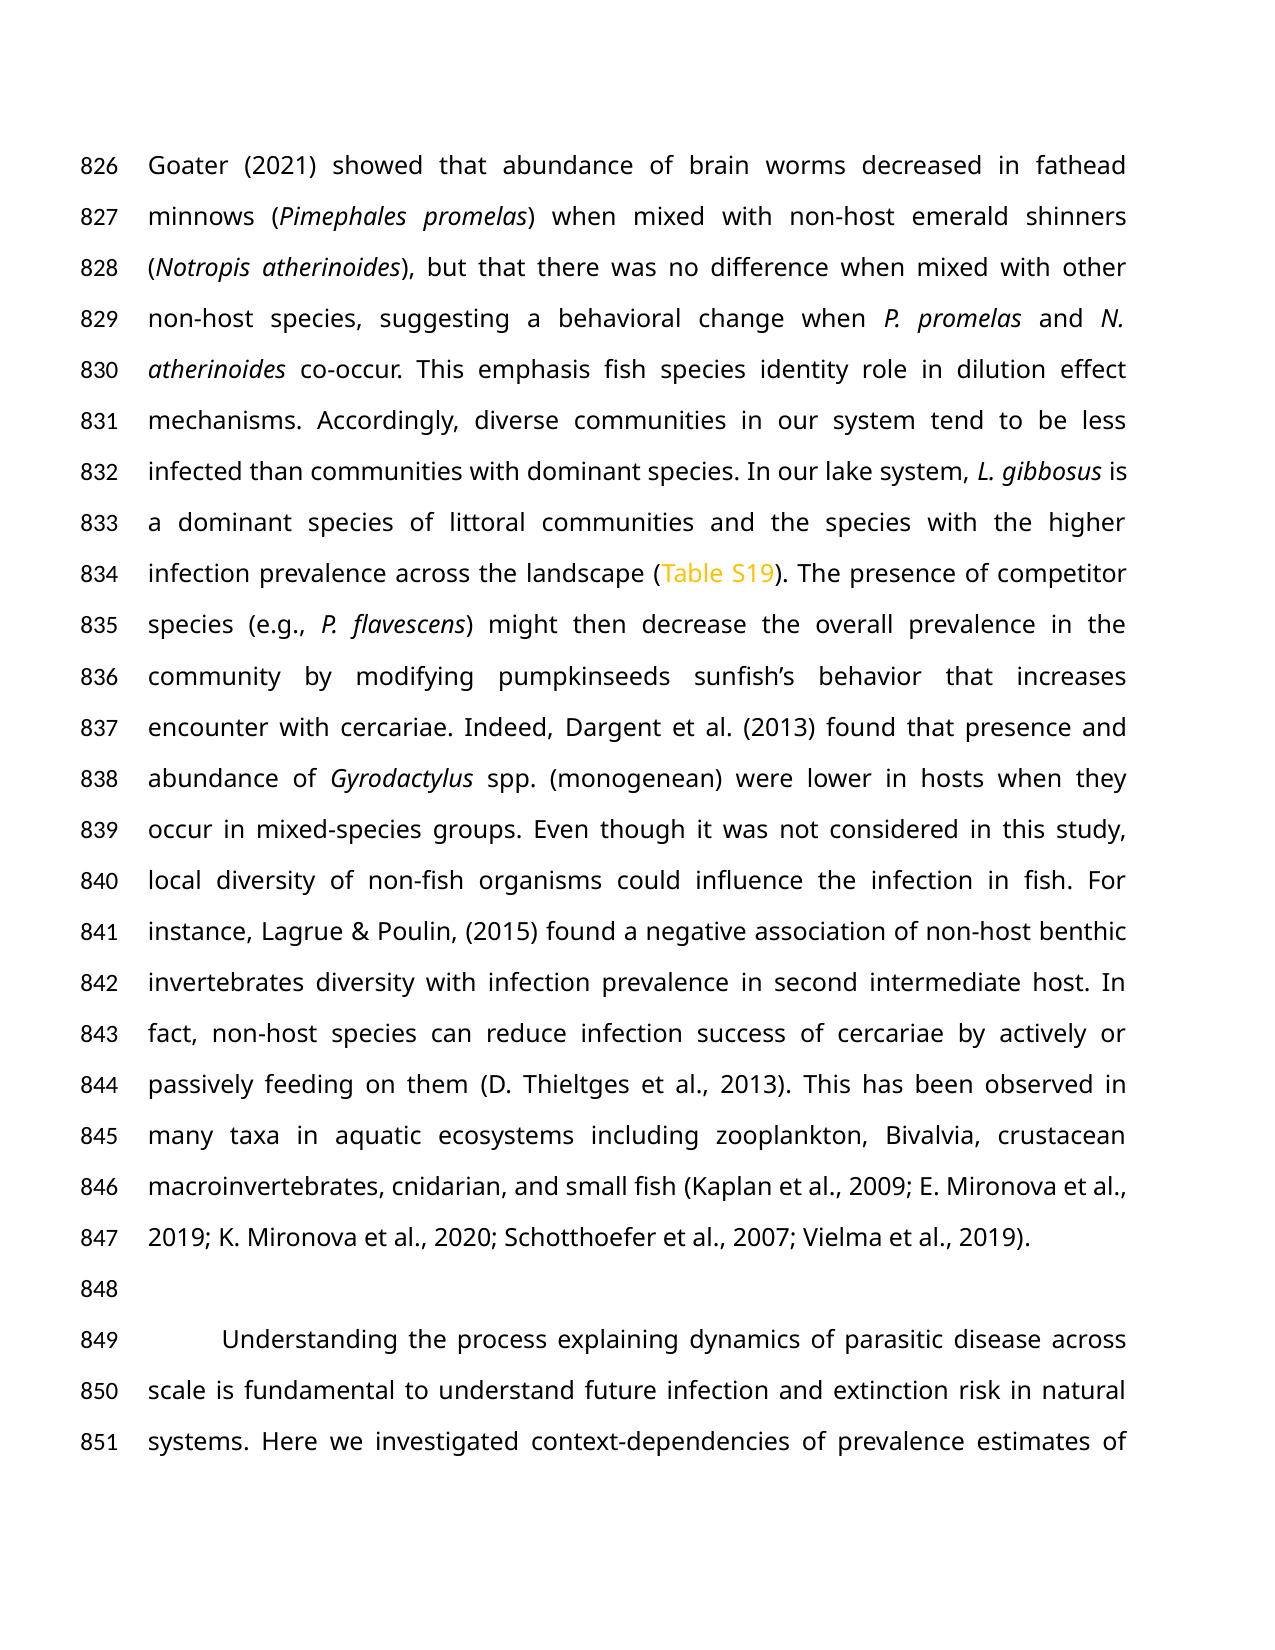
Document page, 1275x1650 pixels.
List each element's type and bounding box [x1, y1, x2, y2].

text [148, 148, 1127, 1254]
text [148, 1322, 1127, 1458]
